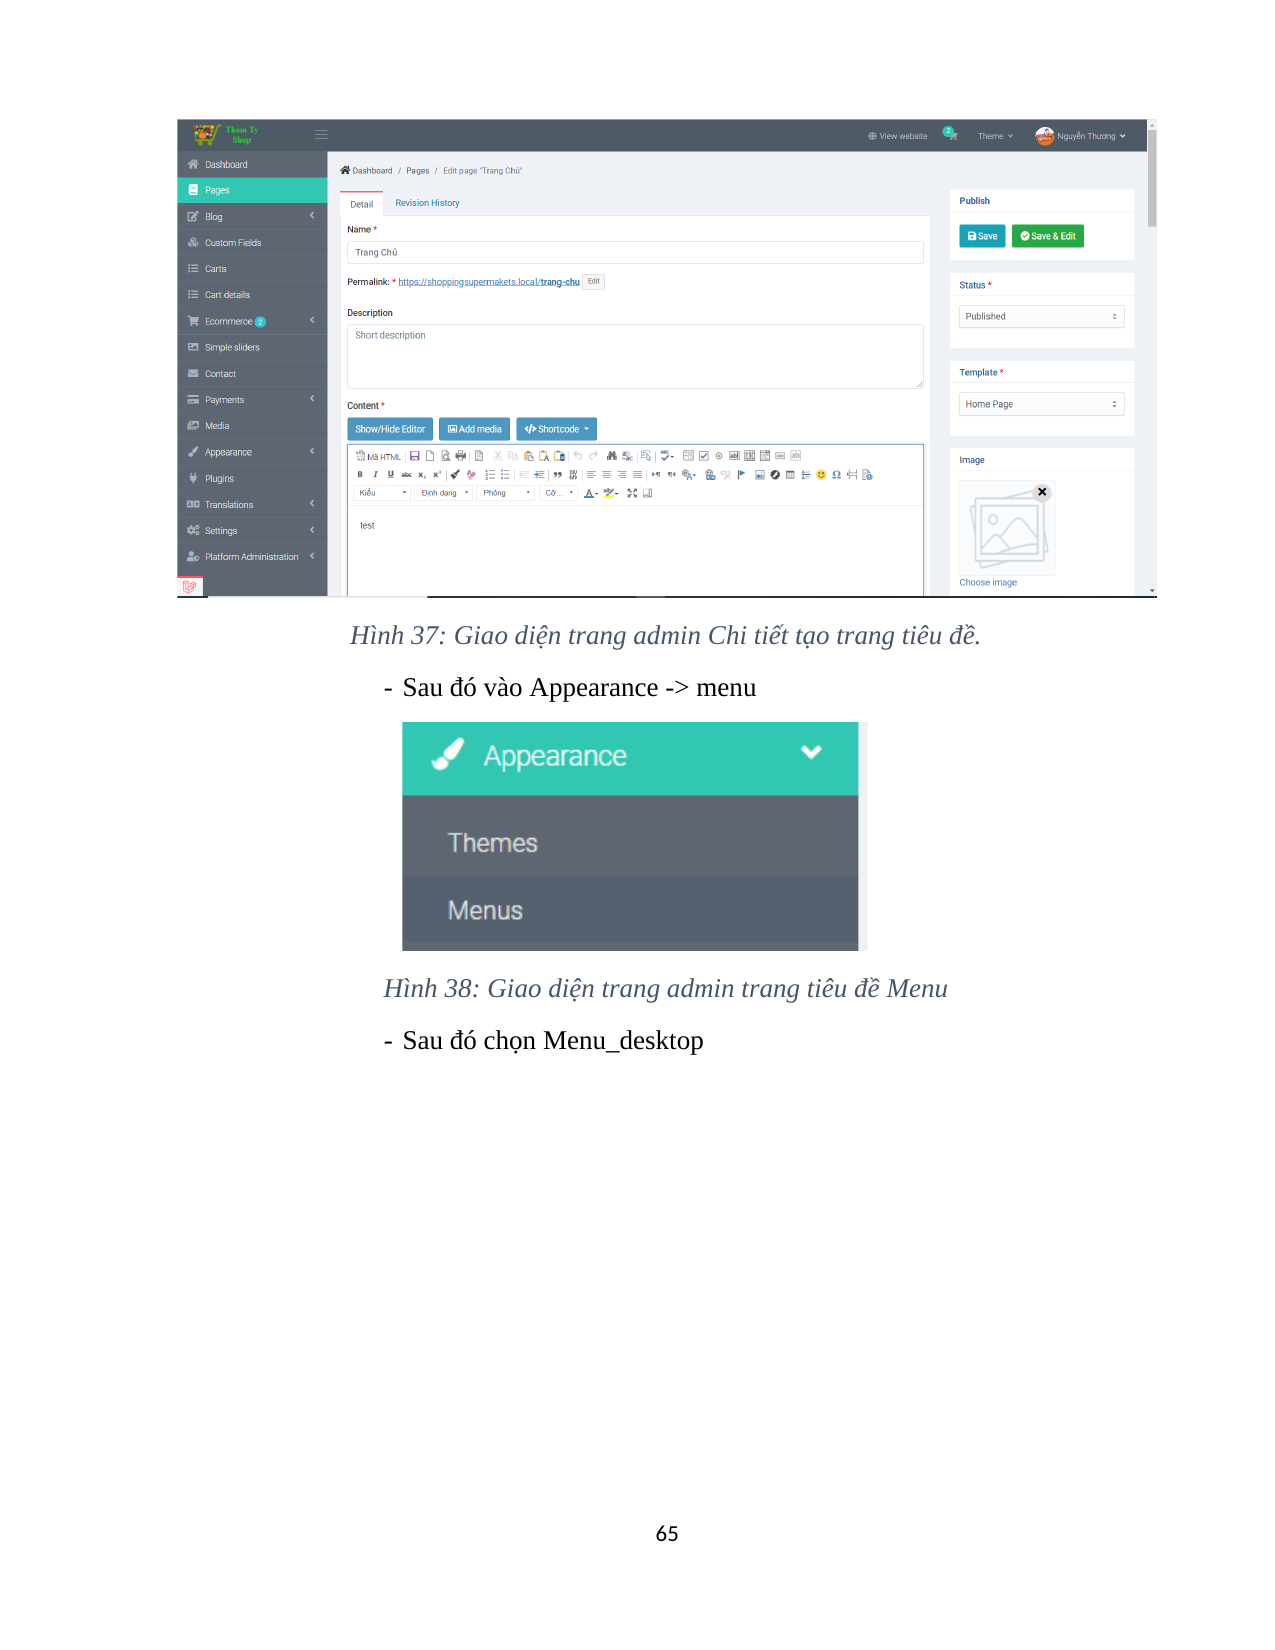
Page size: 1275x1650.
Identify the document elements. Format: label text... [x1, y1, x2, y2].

list Sau đó chọn Menu_desktop [383, 1024, 1157, 1055]
picture [402, 722, 868, 951]
picture [177, 118, 1157, 598]
list Sau đó vào Appearance -> menu [383, 671, 1157, 702]
text Hình 37: Giao diện trang admin Chi tiết tạo trang tiêu đề. [177, 619, 1157, 650]
text Hình 38: Giao diện trang admin trang tiêu đề Menu [177, 972, 1157, 1003]
